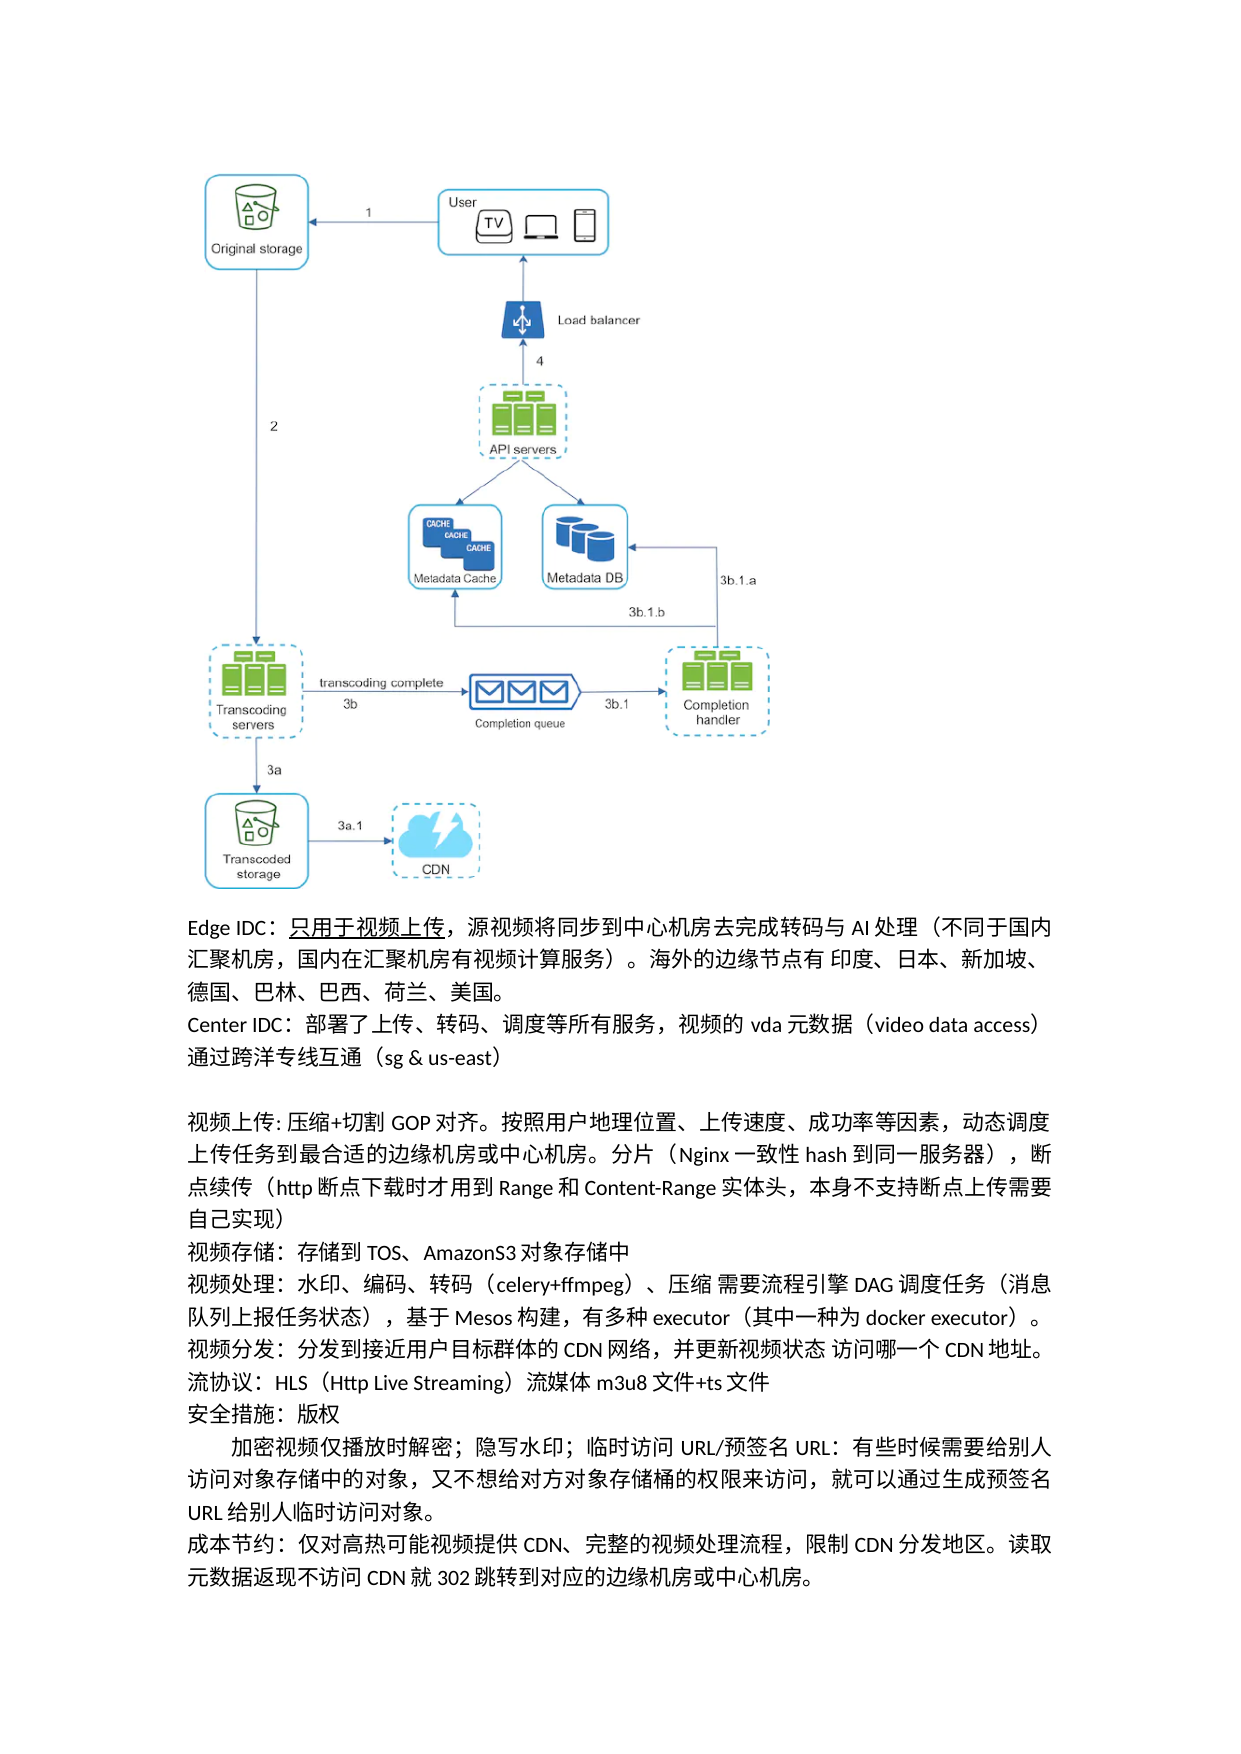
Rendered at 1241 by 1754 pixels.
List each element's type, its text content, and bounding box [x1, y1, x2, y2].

text Center IDC：部署了上传、转码、调度等所有服务，视频的vda元数据（video data access）通过跨洋专线互通（sg & us-east） [187, 1007, 1053, 1072]
text Edge IDC：只用于视频上传，源视频将同步到中心机房去完成转码与AI处理（不同于国内汇聚机房，国内在汇聚机房有视频计算服务）。海外的边缘节点有 印度、日本、新加坡、德国、巴林、巴西、荷兰、美国​。 [187, 909, 1053, 1007]
text 加密视频仅播放时解密；隐写水印；临时访问URL/预签名URL：有些时候需要给别人访问对象存储中的对象，又不想给对方对象存储桶的权限来访问，就可以通过生成预签名URL给别人临时访问对象。 [187, 1429, 1053, 1527]
text 成本节约：仅对高热可能视频提供CDN、完整的视频处理流程，限制CDN分发地区。读取元数据返现不访问CDN就302跳转到对应的边缘机房或中心机房。 [187, 1527, 1053, 1592]
text 视频存储：存储到TOS、AmazonS3对象存储中 [187, 1234, 1053, 1267]
text 流协议：HLS（Http Live Streaming）流媒体 m3u8文件+ts文件 [187, 1364, 1053, 1397]
text 视频分发：分发到接近用户目标群体的CDN网络，并更新视频状态 访问哪一个CDN地址。 [187, 1332, 1053, 1364]
text 视频处理：水印、编码、转码（celery+ffmpeg）、压缩 需要流程引擎DAG调度任务（消息队列上报任务状态），基于Mesos构建，有多种executor（其中一种为docker executor）。 [187, 1267, 1053, 1332]
text 视频上传: 压缩+切割 GOP对齐。按照用户地理位置、上传速度、成功率等因素，动态调度上传任务到最合适的边缘机房或中心机房。分片（Nginx一致性hash到同一服务器），断点续传（http断点下载时才用到Range和Content-Range实体头，本身不支持断点上传需要自己实现） [187, 1104, 1053, 1234]
text 安全措施：版权 [187, 1397, 1053, 1429]
